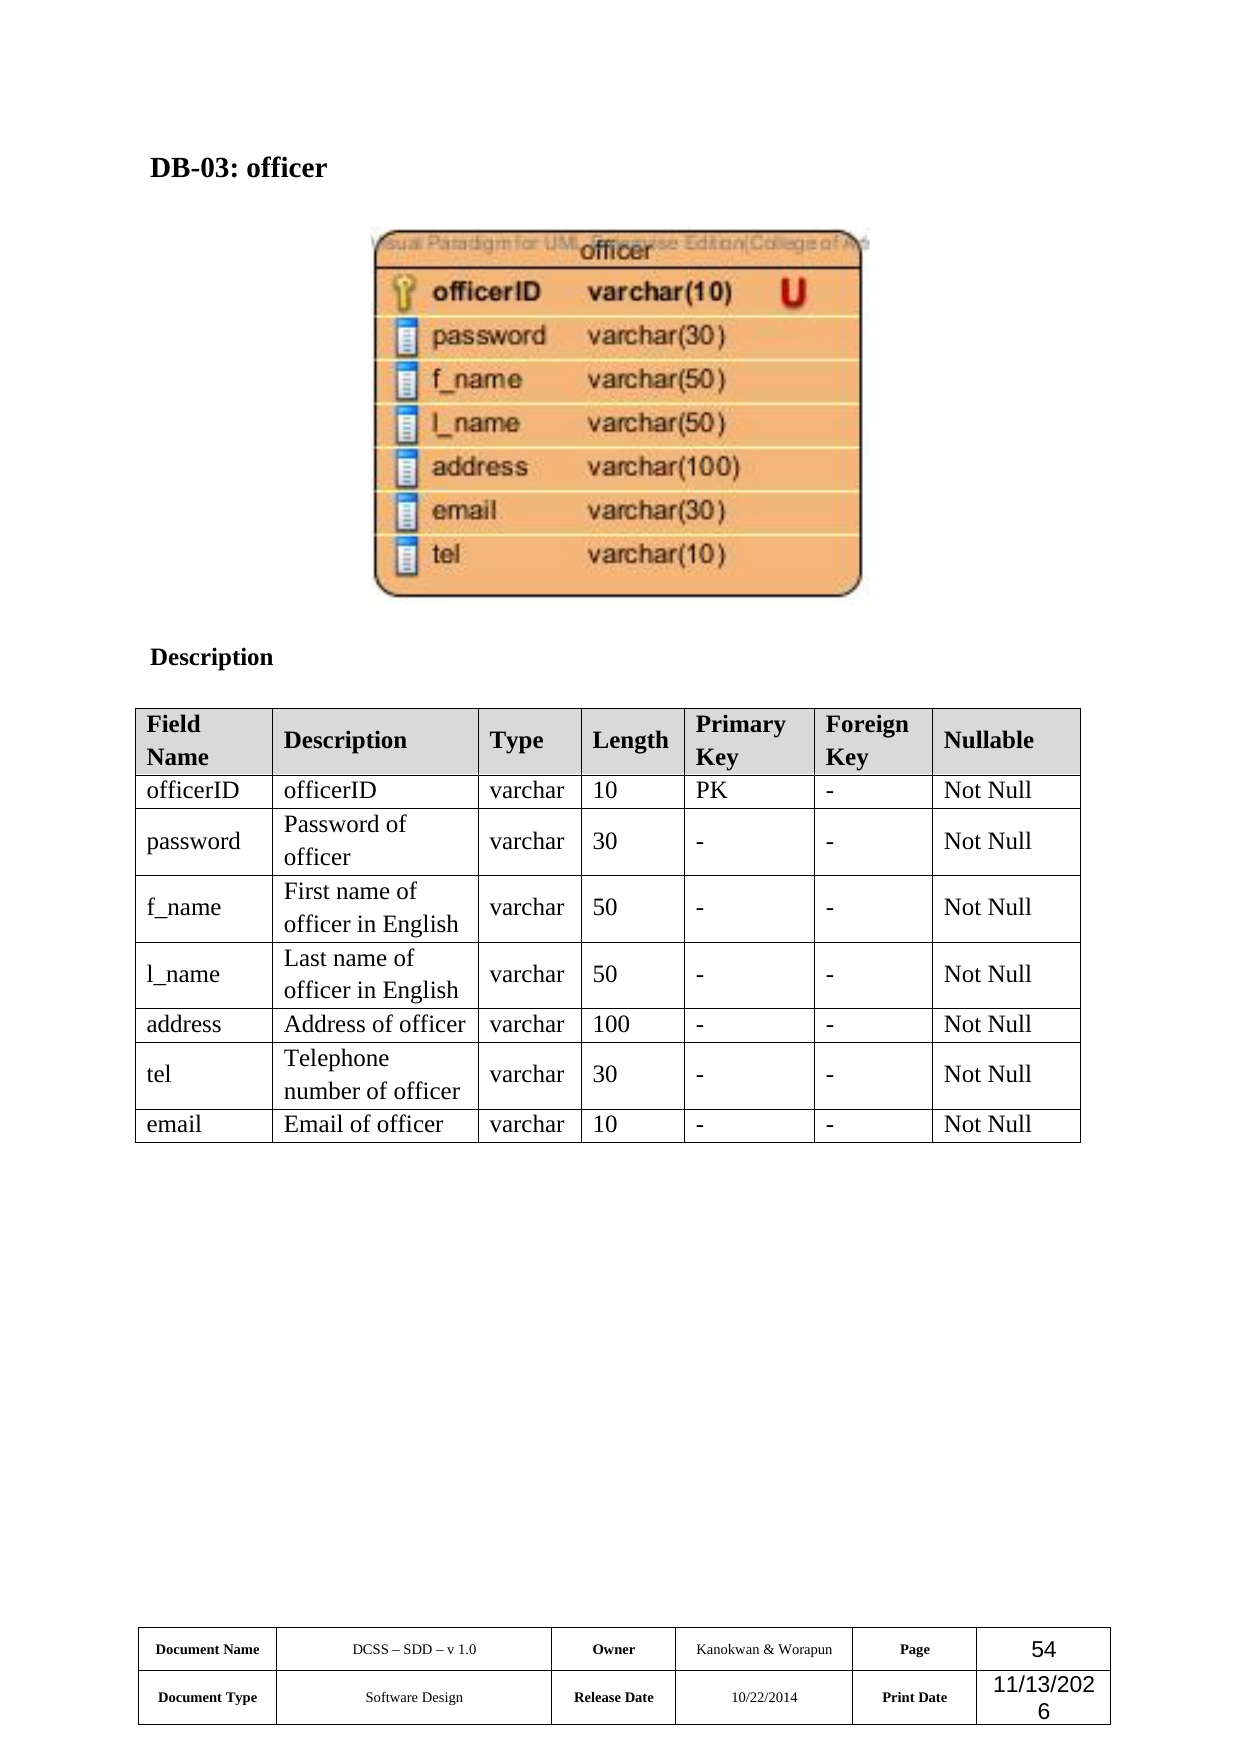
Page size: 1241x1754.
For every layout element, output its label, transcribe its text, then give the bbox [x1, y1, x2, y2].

table_cell address [136, 1009, 272, 1042]
table_header Nullable [933, 709, 1080, 774]
table_cell varchar [479, 943, 581, 1008]
table_cell Address of officer [273, 1009, 478, 1042]
table_cell varchar [479, 809, 581, 875]
table_cell 50 [582, 876, 684, 942]
table_cell - [685, 1110, 814, 1142]
table_cell - [685, 1043, 814, 1108]
table_cell 100 [582, 1009, 684, 1042]
table_cell Not Null [933, 809, 1080, 875]
table_cell Not Null [933, 943, 1080, 1008]
table_cell - [815, 776, 932, 808]
picture [370, 227, 870, 605]
table_cell f_name [136, 876, 272, 942]
table_cell officerID [273, 776, 478, 808]
text Description [150, 642, 1090, 671]
table_header Type [479, 709, 581, 774]
table_cell First name of officer in English [273, 876, 478, 942]
table_header Primary Key [685, 709, 814, 774]
table_cell varchar [479, 1110, 581, 1142]
table_cell 10 [582, 776, 684, 808]
table_cell Not Null [933, 1043, 1080, 1108]
text DB-03: officer [150, 150, 1090, 183]
table_cell 30 [582, 1043, 684, 1108]
table_cell varchar [479, 1043, 581, 1108]
table_cell varchar [479, 876, 581, 942]
table_cell - [815, 943, 932, 1008]
table_cell - [685, 1009, 814, 1042]
table_cell - [815, 809, 932, 875]
table_header Foreign Key [815, 709, 932, 774]
table_cell Not Null [933, 876, 1080, 942]
table_cell Email of officer [273, 1110, 478, 1142]
table_header Field Name [136, 709, 272, 774]
table_cell 30 [582, 809, 684, 875]
table_cell - [815, 1043, 932, 1108]
table_cell password [136, 809, 272, 875]
table_cell tel [136, 1043, 272, 1108]
table_cell - [685, 943, 814, 1008]
table_cell Telephone number of officer [273, 1043, 478, 1108]
table_header Length [582, 709, 684, 774]
table_cell - [815, 876, 932, 942]
table_cell varchar [479, 1009, 581, 1042]
table_cell 50 [582, 943, 684, 1008]
table_cell 10 [582, 1110, 684, 1142]
table_header Description [273, 709, 478, 774]
table_cell - [815, 1009, 932, 1042]
table_cell Not Null [933, 1009, 1080, 1042]
table_cell - [815, 1110, 932, 1142]
table_cell officerID [136, 776, 272, 808]
table_cell - [685, 876, 814, 942]
table_cell Not Null [933, 1110, 1080, 1142]
table_cell Not Null [933, 776, 1080, 808]
table_cell l_name [136, 943, 272, 1008]
table_cell Password of officer [273, 809, 478, 875]
table_cell Last name of officer in English [273, 943, 478, 1008]
table_cell email [136, 1110, 272, 1142]
table_cell PK [685, 776, 814, 808]
table_cell varchar [479, 776, 581, 808]
table_cell - [685, 809, 814, 875]
